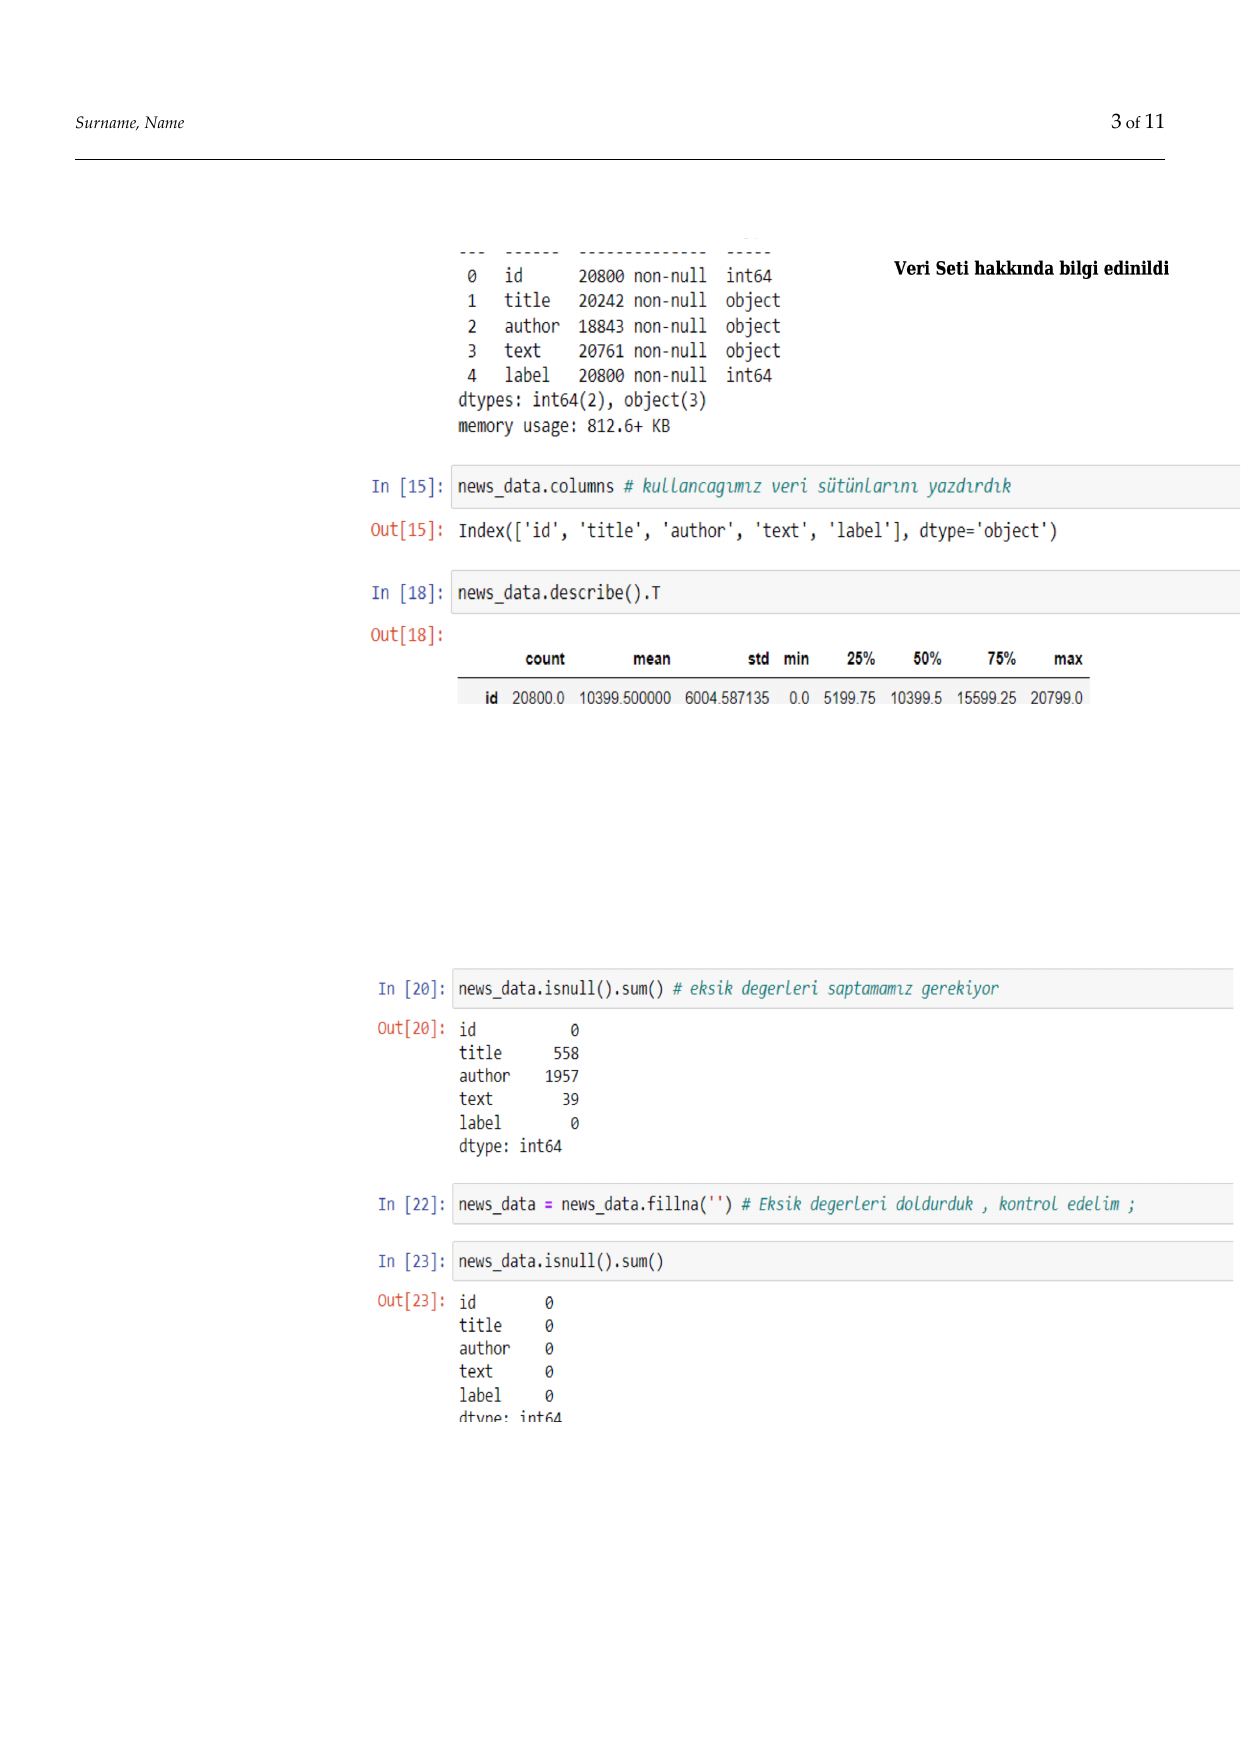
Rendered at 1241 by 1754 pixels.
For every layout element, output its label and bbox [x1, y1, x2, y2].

picture [346, 238, 1241, 704]
picture [346, 956, 1234, 1422]
